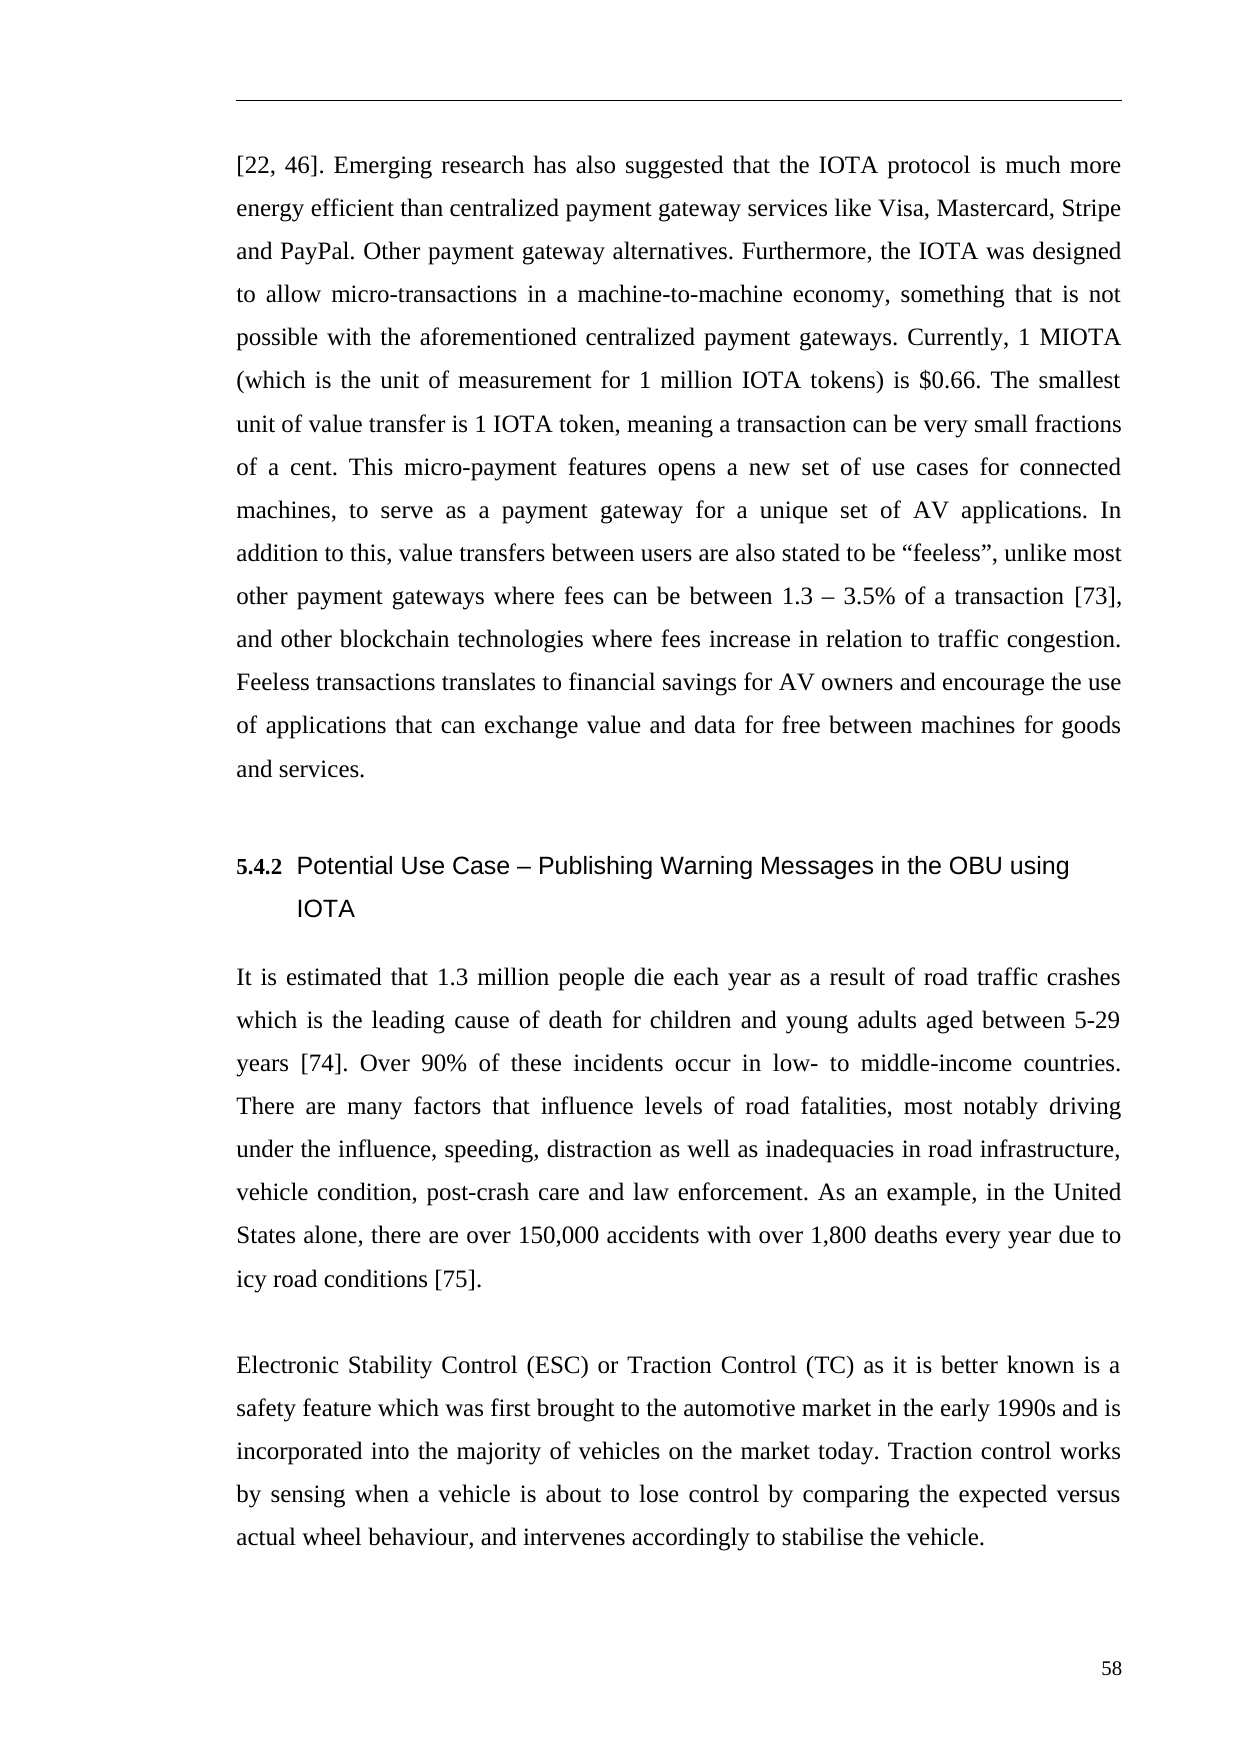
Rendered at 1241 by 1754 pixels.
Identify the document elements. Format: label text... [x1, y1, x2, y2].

text Electronic Stability Control (ESC) or Traction Control (TC) as it is better known is a safety feature which was first brought to the automotive market in the early 1990s and is incorporated into the majority of vehicles on the market today. Traction control works by sensing when a vehicle is about to lose control by comparing the expected versus actual wheel behaviour, and intervenes accordingly to stabilise the vehicle. [236, 1350, 1122, 1551]
text It is estimated that 1.3 million people die each year as a result of road traffic crashes which is the leading cause of death for children and young adults aged between 5-29 years [74]. Over 90% of these incidents occur in low- to middle-income countries. There are many factors that influence levels of road fatalities, most notably driving under the influence, speeding, distraction as well as inadequacies in road infrastructure, vehicle condition, post-crash care and law enforcement. As an example, in the United States alone, there are over 150,000 accidents with over 1,800 deaths every year due to icy road conditions [75]. [236, 962, 1122, 1292]
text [236, 150, 1122, 782]
subtitle Potential Use Case – Publishing Warning Messages in the OBU using IOTA [236, 851, 1122, 922]
